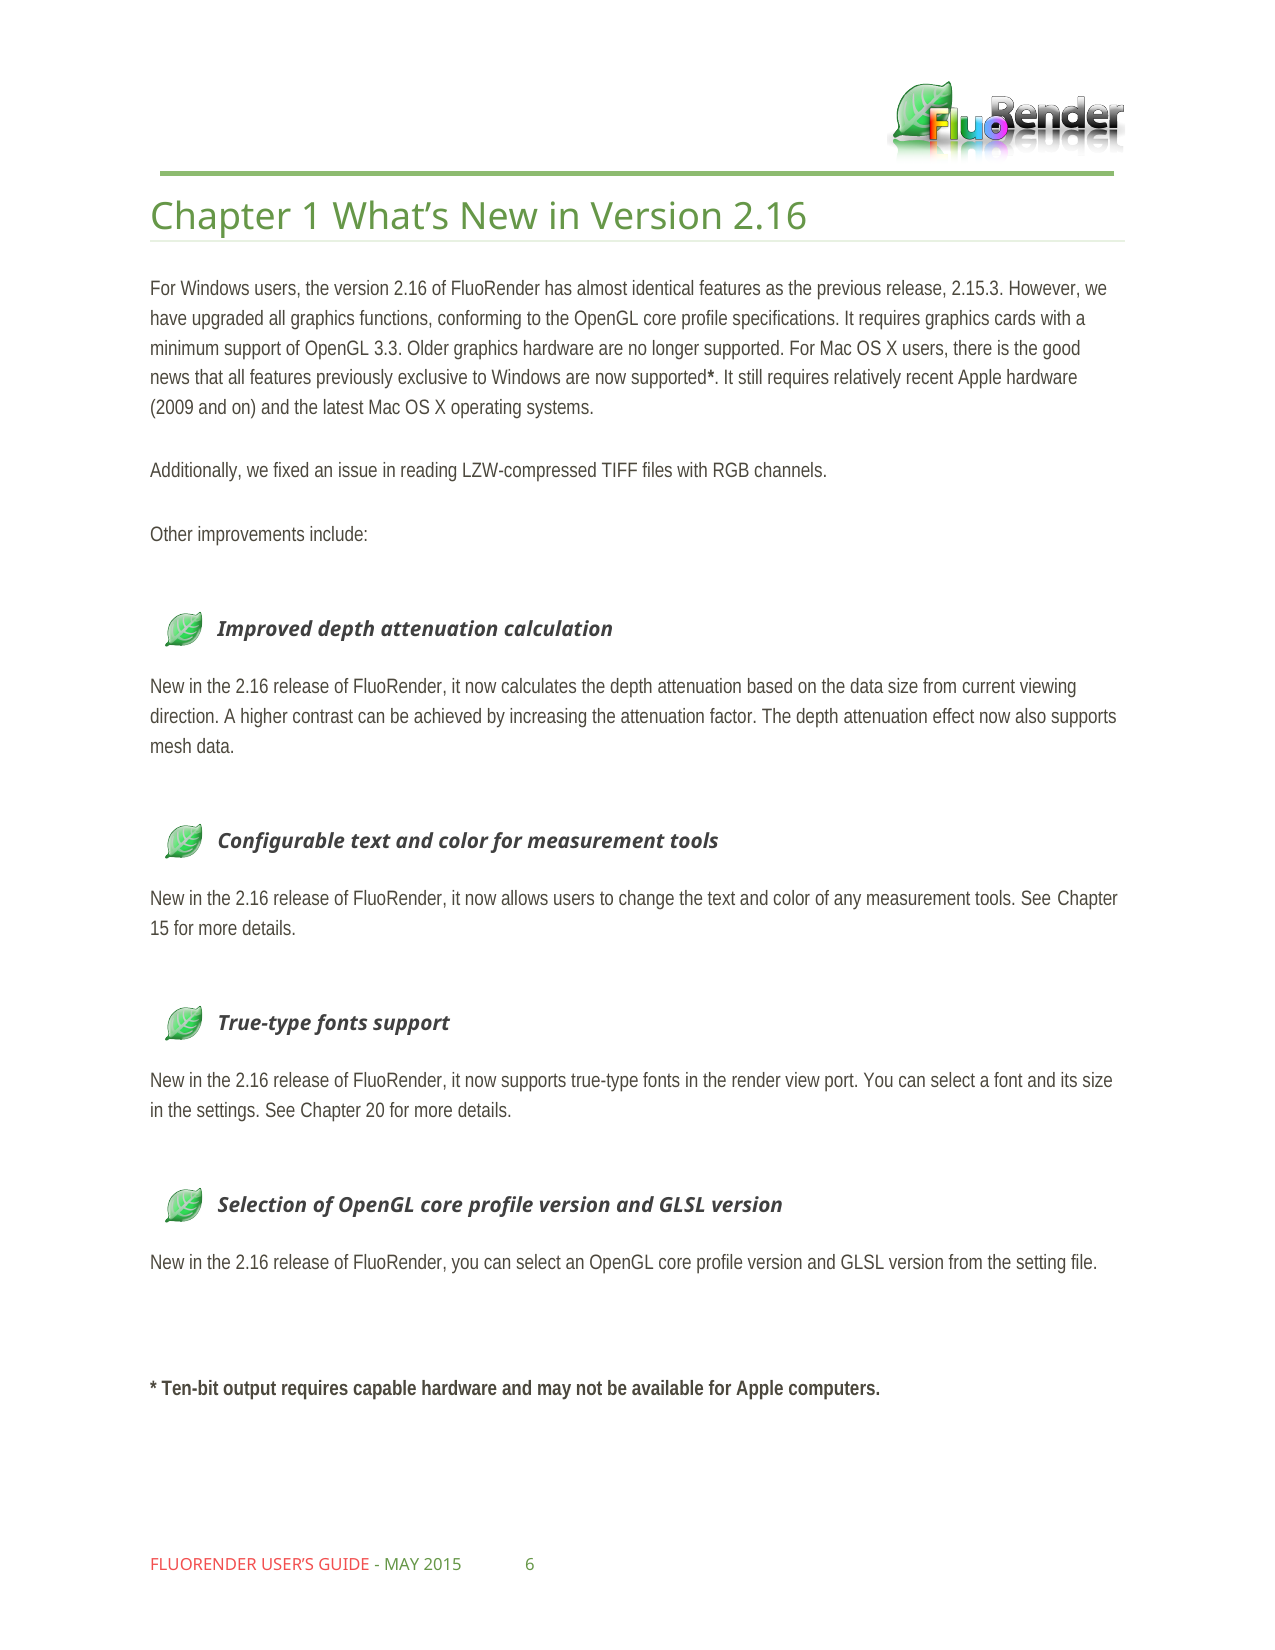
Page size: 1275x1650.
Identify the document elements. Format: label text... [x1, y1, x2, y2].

text Additionally, we fixed an issue in reading LZW-compressed TIFF files with RGB channels. [150, 458, 1125, 482]
text New in the 2.16 release of FluoRender, it now allows users to change the text and color of any measurement tools. See Chapter 15 for more details. [150, 886, 1125, 939]
table_header [150, 979, 217, 1068]
table_header Improved depth attenuation calculation [217, 585, 1125, 674]
picture [887, 75, 1125, 165]
picture [154, 1177, 213, 1233]
text For Windows users, the version 2.16 of FluoRender has almost identical features as the previous release, 2.15.3. However, we have upgraded all graphics functions, conforming to the OpenGL core profile specifications. It requires graphics cards with a minimum support of OpenGL 3.3. Older graphics hardware are no longer supported. For Mac OS X users, there is the good news that all features previously exclusive to Windows are now supported*. It still requires relatively recent Apple hardware (2009 and on) and the latest Mac OS X operating systems. [150, 276, 1125, 419]
picture [154, 995, 213, 1051]
subtitle What’s New in Version 2.16 [150, 189, 1125, 240]
text New in the 2.16 release of FluoRender, it now supports true-type fonts in the render view port. You can select a font and its size in the settings. See Chapter 20 for more details. [150, 1068, 1125, 1121]
table_header True-type fonts support [217, 979, 1125, 1068]
text * Ten-bit output requires capable hardware and may not be available for Apple computers. [150, 1376, 1125, 1400]
table_header Selection of OpenGL core profile version and GLSL version [217, 1161, 1125, 1249]
table_header Configurable text and color for measurement tools [217, 797, 1125, 886]
text New in the 2.16 release of FluoRender, it now calculates the depth attenuation based on the data size from current viewing direction. A higher contrast can be achieved by increasing the attenuation factor. The depth attenuation effect now also supports mesh data. [150, 674, 1125, 757]
picture [154, 813, 213, 869]
table_header [150, 585, 217, 674]
table_header [150, 797, 217, 886]
table_header [150, 1161, 217, 1249]
text New in the 2.16 release of FluoRender, you can select an OpenGL core profile version and GLSL version from the setting file. [150, 1249, 1125, 1273]
picture [154, 601, 213, 657]
text Other improvements include: [150, 522, 1125, 546]
